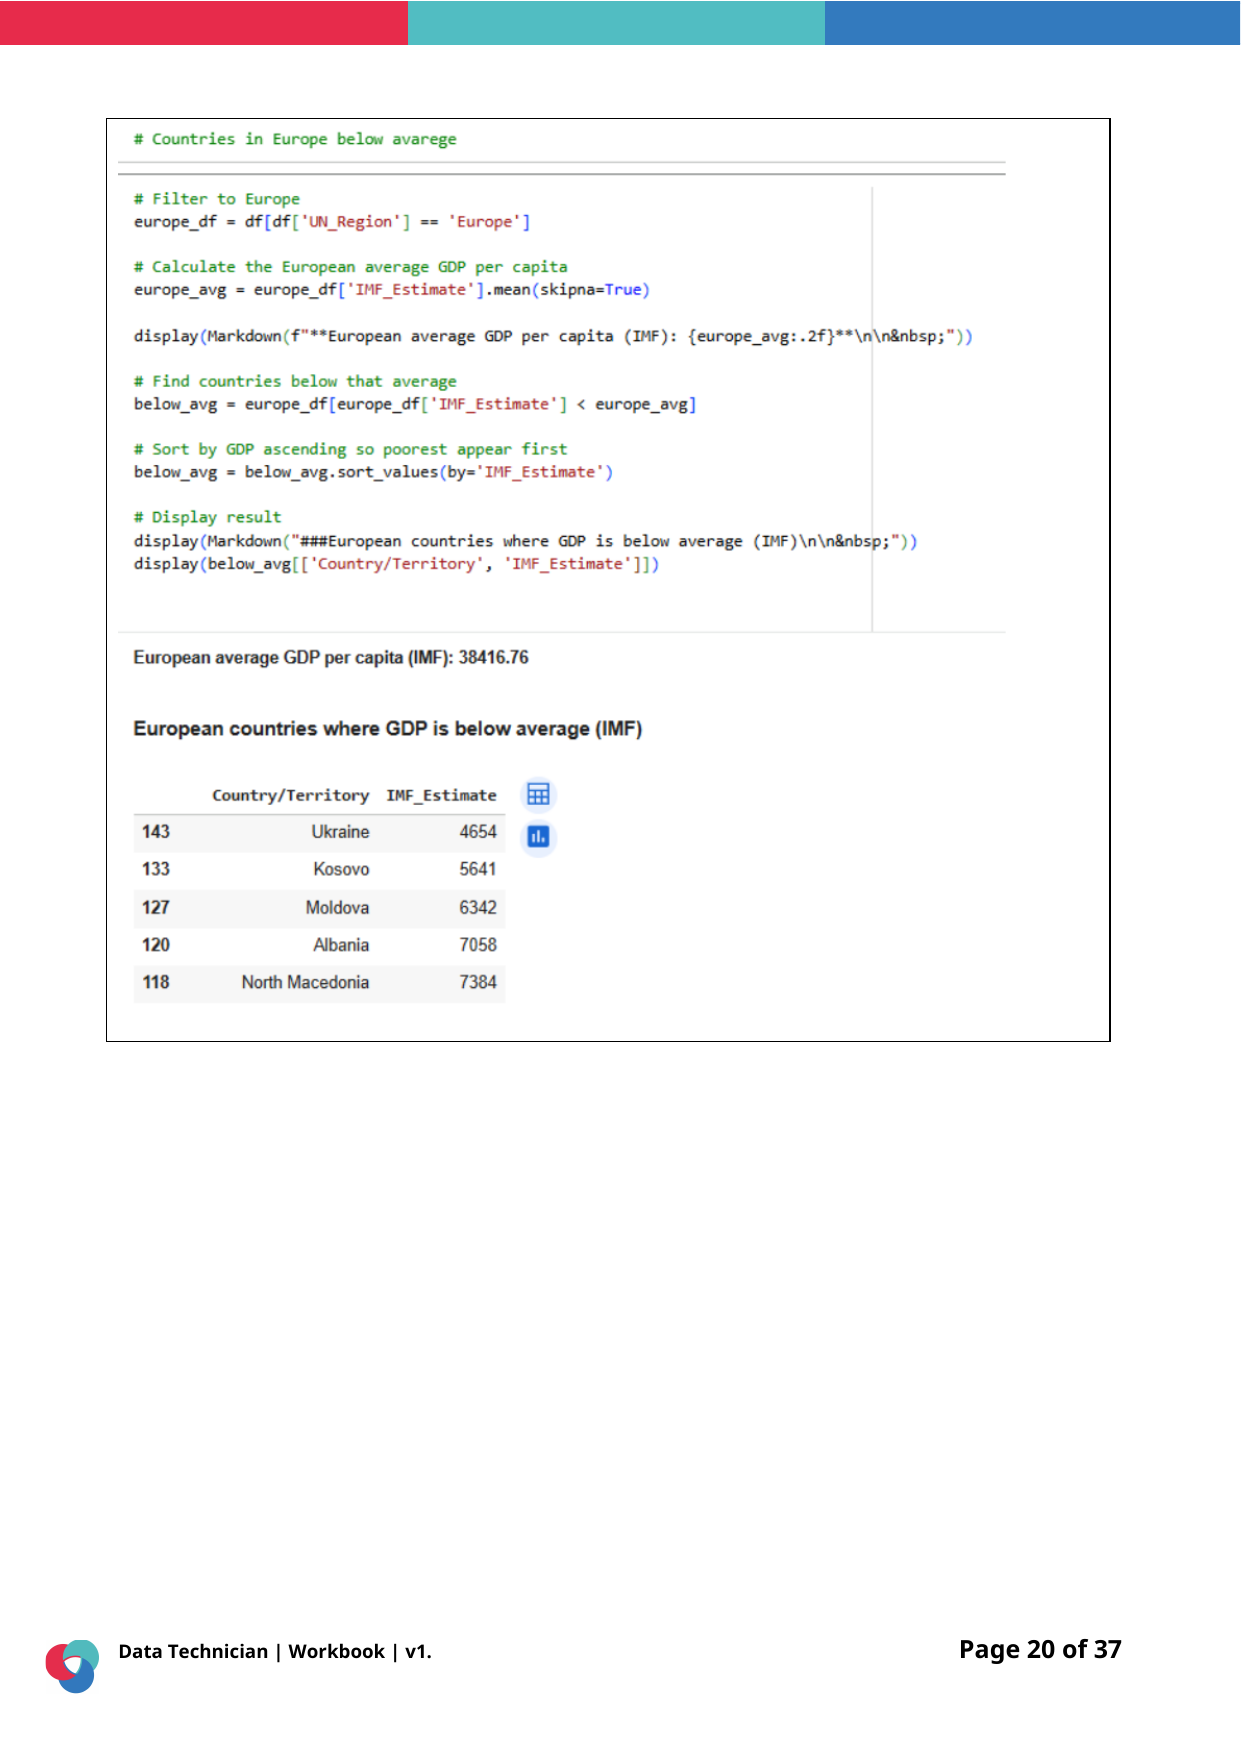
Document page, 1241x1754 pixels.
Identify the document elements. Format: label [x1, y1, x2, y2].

picture [118, 119, 1006, 1007]
table_header [107, 119, 1109, 1041]
picture [45, 1640, 100, 1694]
